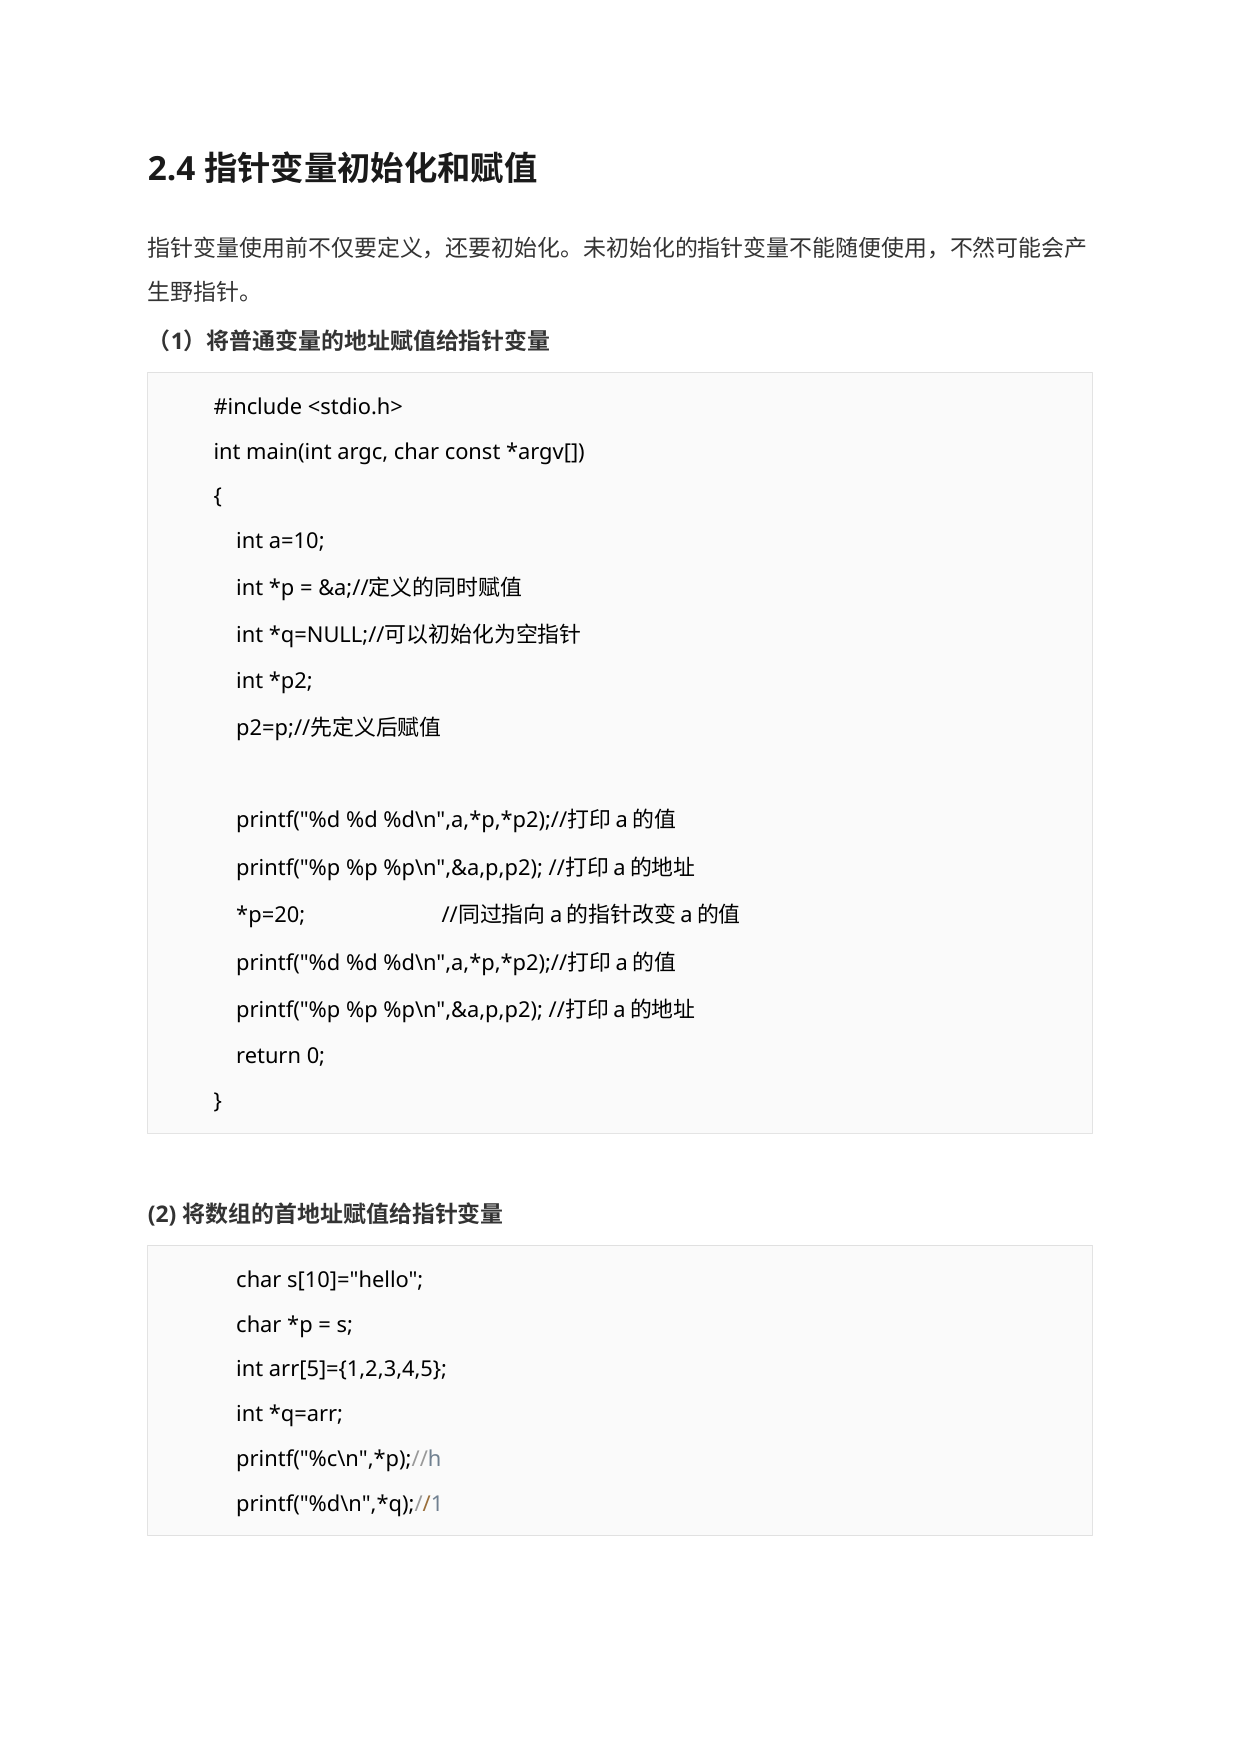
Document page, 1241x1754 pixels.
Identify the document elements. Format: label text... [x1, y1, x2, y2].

text （1）将普通变量的地址赋值给指针变量 [148, 323, 1093, 356]
list 将数组的首地址赋值给指针变量 [148, 1196, 1093, 1229]
subtitle 2.4 指针变量初始化和赋值 [148, 142, 1093, 190]
text 指针变量使用前不仅要定义，还要初始化。未初始化的指针变量不能随便使用，不然可能会产生野指针。 [148, 230, 1093, 307]
